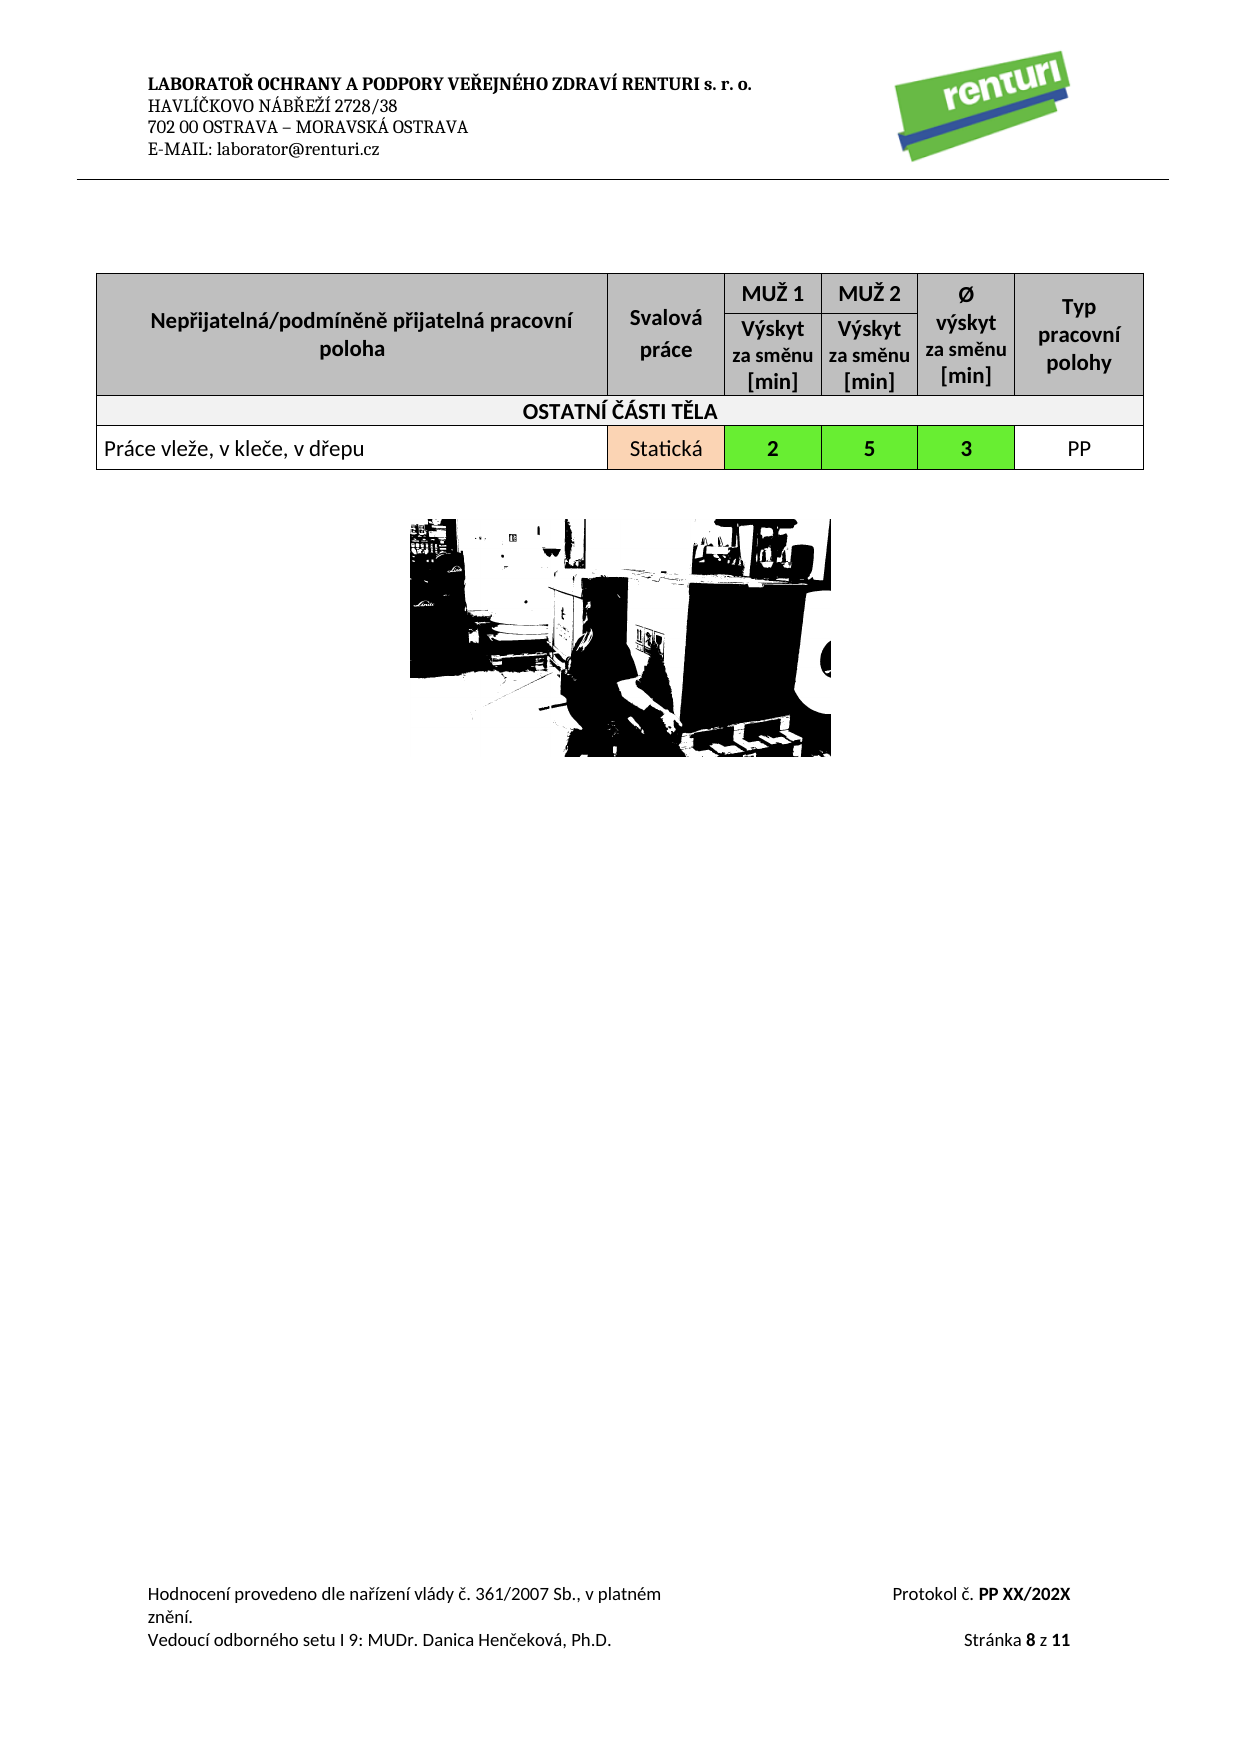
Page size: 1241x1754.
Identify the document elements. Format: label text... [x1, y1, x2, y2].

table_header Ø výskyt za směnu [min] [918, 274, 1014, 395]
table_cell 3 [918, 426, 1014, 469]
table_cell Výskyt za směnu [min] [725, 314, 821, 395]
table_header MUŽ 1 [725, 274, 821, 313]
picture [861, 41, 1118, 166]
table_cell 2 [725, 426, 821, 469]
table_cell Statická [608, 426, 724, 469]
table_cell 5 [822, 426, 917, 469]
table_cell OSTATNÍ ČÁSTI TĚLA [97, 396, 1143, 425]
table_header MUŽ 2 [822, 274, 917, 313]
table_header Nepřijatelná/podmíněně přijatelná pracovní poloha [97, 274, 607, 395]
table_cell PP [1015, 426, 1143, 469]
table_header Svalová práce [608, 274, 724, 395]
table_cell Práce vleže, v kleče, v dřepu [97, 426, 607, 469]
table_cell Výskyt za směnu [min] [822, 314, 917, 395]
table_header Typ pracovní polohy [1015, 274, 1143, 395]
